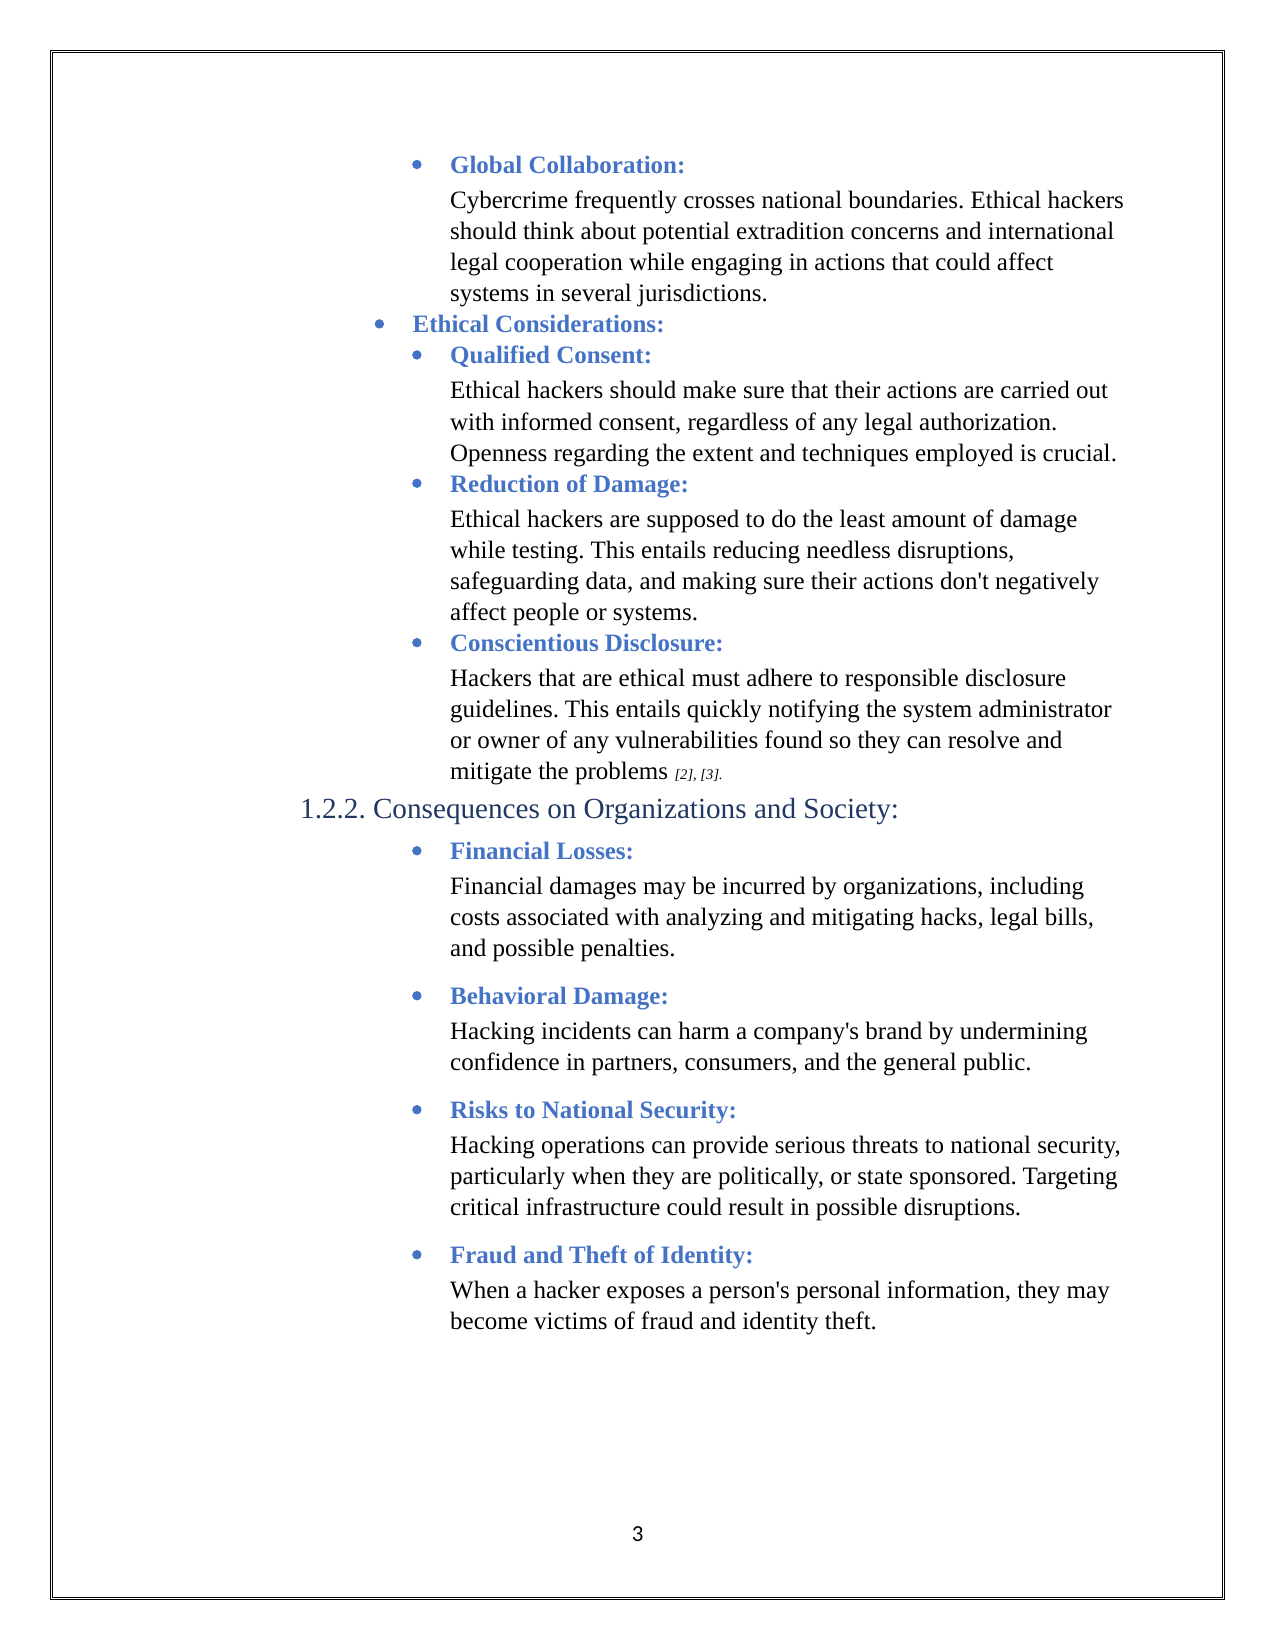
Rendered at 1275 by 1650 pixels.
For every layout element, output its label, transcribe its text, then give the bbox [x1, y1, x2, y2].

text Ethical hackers are supposed to do the least amount of damage while testing. This entails reducing needless disruptions, safeguarding data, and making sure their actions don't negatively affect people or systems. [450, 504, 1125, 626]
text Hacking operations can provide serious threats to national security, particularly when they are politically, or state sponsored. Targeting critical infrastructure could result in possible disruptions. [450, 1130, 1125, 1221]
list Fraud and Theft of Identity: [412, 1240, 1125, 1269]
text Financial damages may be incurred by organizations, including costs associated with analyzing and mitigating hacks, legal bills, and possible penalties. [450, 871, 1125, 962]
list Conscientious Disclosure: [412, 628, 1125, 657]
list Qualified Consent: [412, 340, 1125, 369]
list Risks to National Security: [412, 1095, 1125, 1124]
text Hackers that are ethical must adhere to responsible disclosure guidelines. This entails quickly notifying the system administrator or owner of any vulnerabilities found so they can resolve and mitigate the problems [2], [3]. [450, 663, 1125, 785]
list Global Collaboration: [412, 150, 1125, 179]
list Financial Losses: [412, 836, 1125, 865]
text Hacking incidents can harm a company's brand by undermining confidence in partners, consumers, and the general public. [450, 1016, 1125, 1076]
list Ethical Considerations: [375, 309, 1125, 338]
text When a hacker exposes a person's personal information, they may become victims of fraud and identity theft. [450, 1275, 1125, 1335]
list Behavioral Damage: [412, 981, 1125, 1010]
text Cybercrime frequently crosses national boundaries. Ethical hackers should think about potential extradition concerns and international legal cooperation while engaging in actions that could affect systems in several jurisdictions. [450, 185, 1125, 307]
text Ethical hackers should make sure that their actions are carried out with informed consent, regardless of any legal authorization. Openness regarding the extent and techniques employed is crucial. [450, 376, 1125, 466]
list Reduction of Damage: [412, 469, 1125, 497]
subtitle 1.2.2. Consequences on Organizations and Society: [300, 792, 1125, 825]
